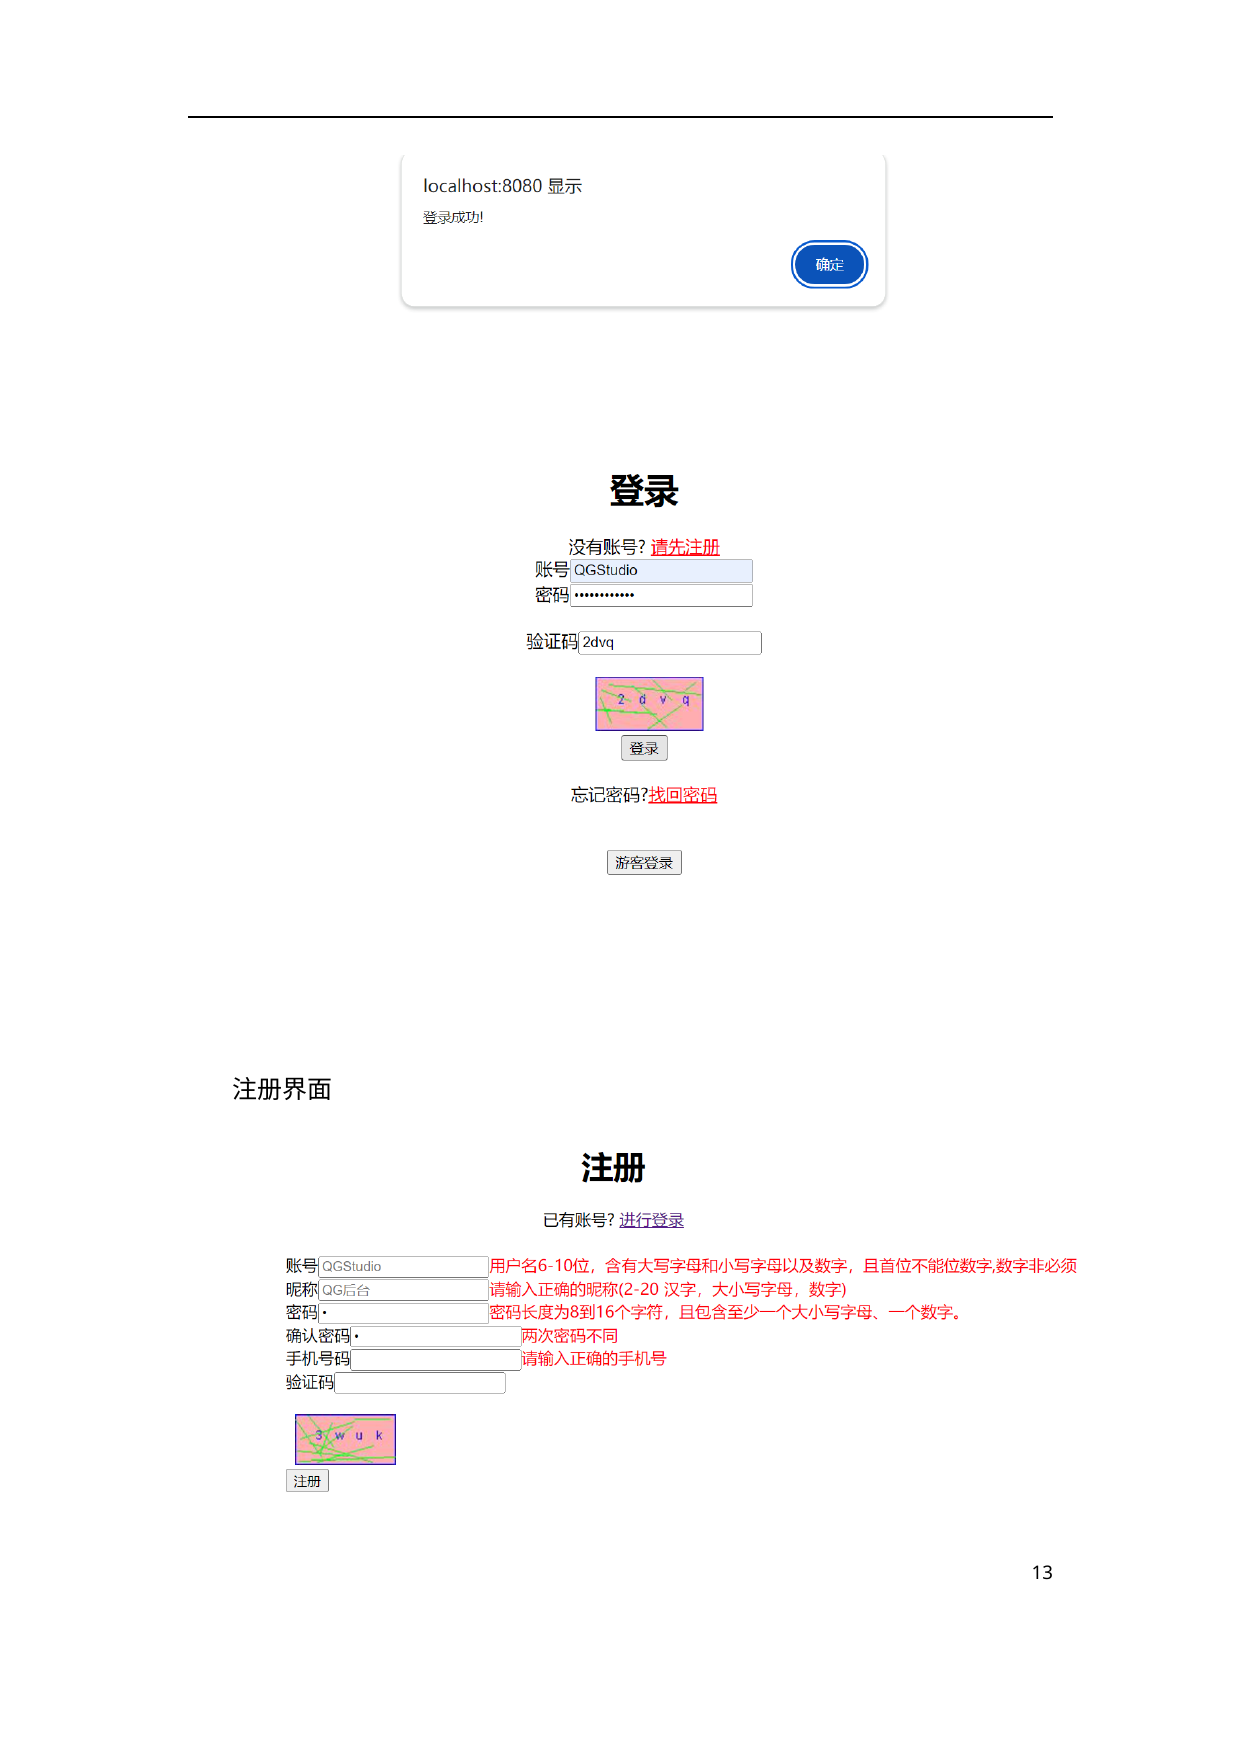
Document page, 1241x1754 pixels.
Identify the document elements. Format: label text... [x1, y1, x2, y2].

picture [231, 1142, 1097, 1506]
list 注册界面 [232, 1055, 1053, 1120]
picture [231, 155, 1097, 1033]
